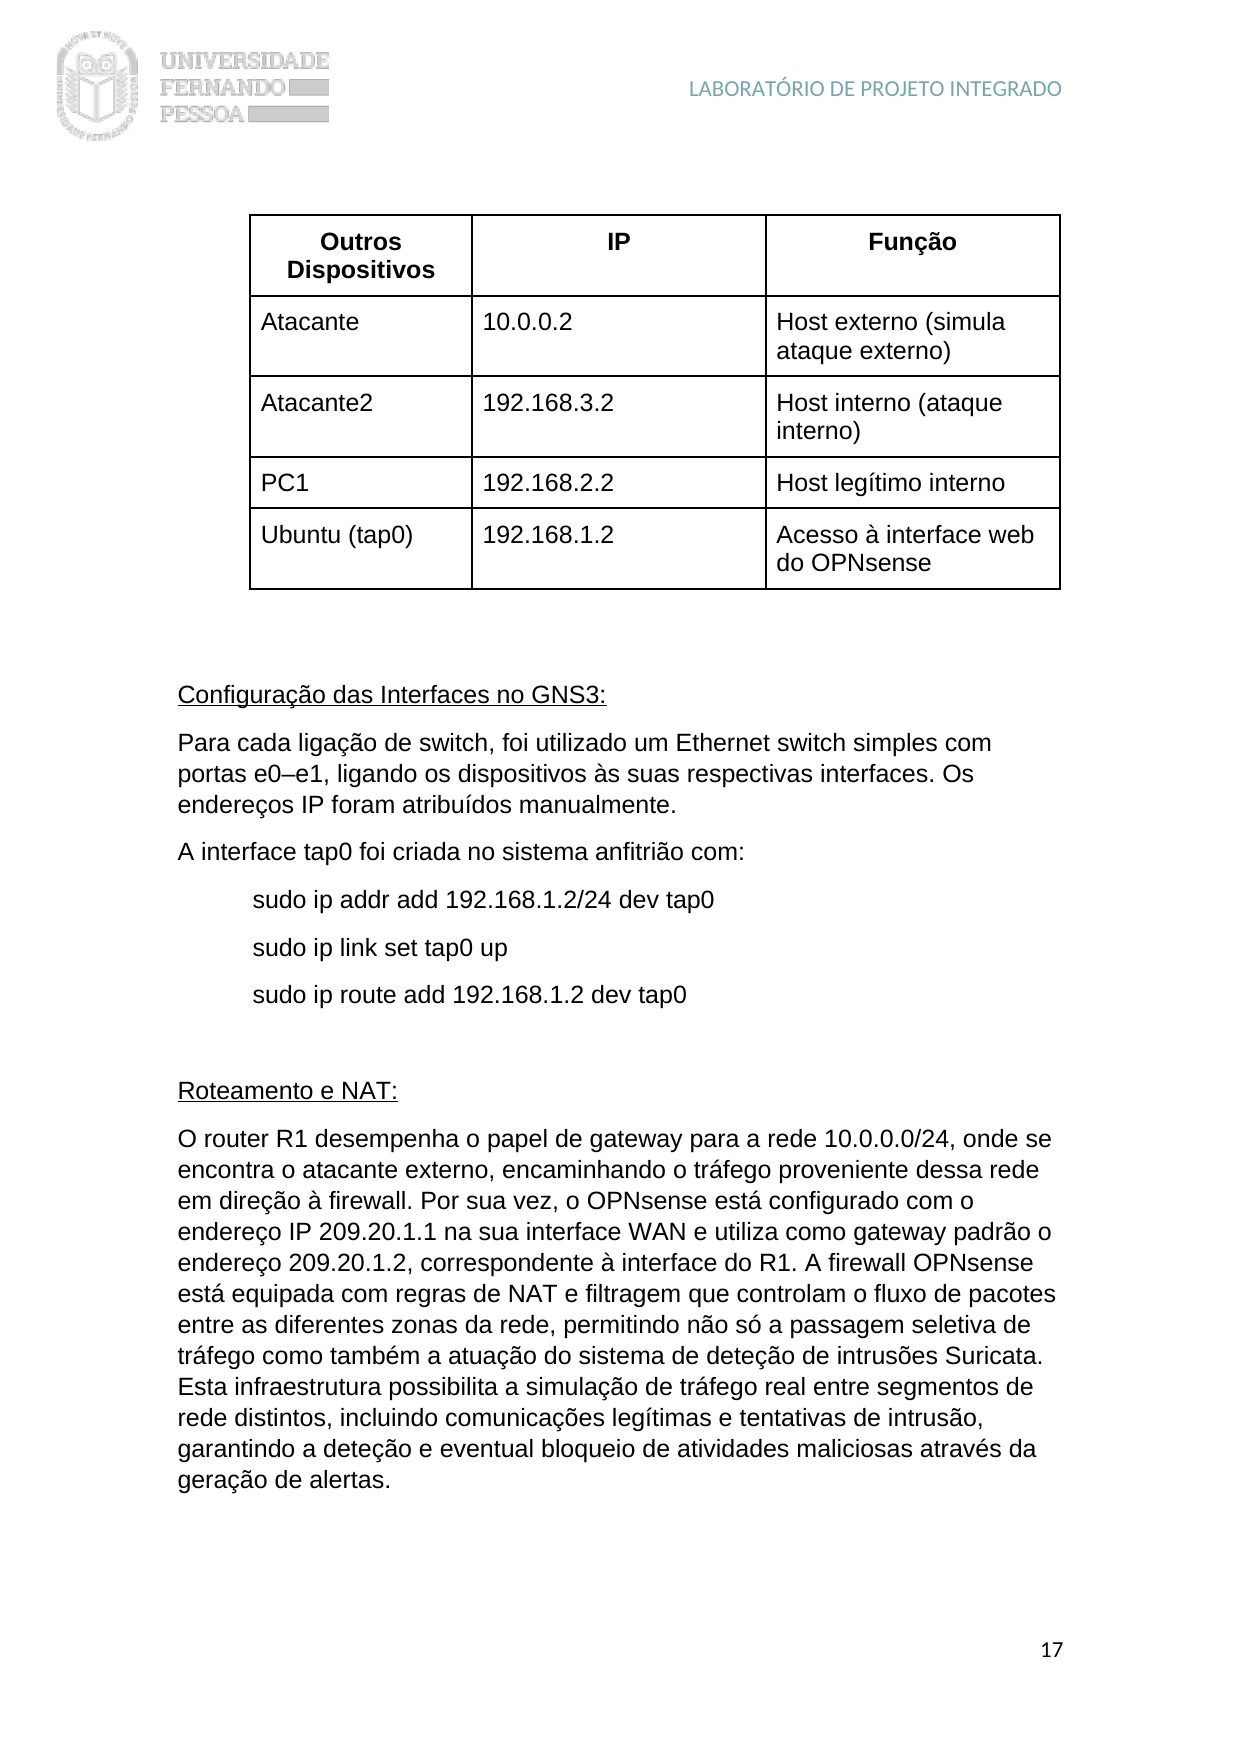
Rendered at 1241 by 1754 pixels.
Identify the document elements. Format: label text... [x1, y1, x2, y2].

text Roteamento e NAT: [177, 1076, 1063, 1105]
text sudo ip route add 192.168.1.2 dev tap0 [252, 981, 1063, 1009]
text Configuração das Interfaces no GNS3: [177, 680, 1063, 709]
text sudo ip link set tap0 up [252, 933, 1063, 962]
picture [56, 31, 329, 141]
text O router R1 desempenha o papel de gateway para a rede 10.0.0.0/24, onde se encontra o atacante externo, encaminhando o tráfego proveniente dessa rede em direção à firewall. Por sua vez, o OPNsense está configurado com o endereço IP 209.20.1.1 na sua interface WAN e utiliza como gateway padrão o endereço 209.20.1.2, correspondente à interface do R1. A firewall OPNsense está equipada com regras de NAT e filtragem que controlam o fluxo de pacotes entre as diferentes zonas da rede, permitindo não só a passagem seletiva de tráfego como também a atuação do sistema de deteção de intrusões Suricata. Esta infraestrutura possibilita a simulação de tráfego real entre segmentos de rede distintos, incluindo comunicações legítimas e tentativas de intrusão, garantindo a deteção e eventual bloqueio de atividades maliciosas através da geração de alertas. [177, 1124, 1063, 1494]
text A interface tap0 foi criada no sistema anfitrião com: [177, 837, 1063, 866]
text Para cada ligação de switch, foi utilizado um Ethernet switch simples com portas e0–e1, ligando os dispositivos às suas respectivas interfaces. Os endereços IP foram atribuídos manualmente. [177, 728, 1063, 818]
text sudo ip addr add 192.168.1.2/24 dev tap0 [252, 885, 1063, 914]
